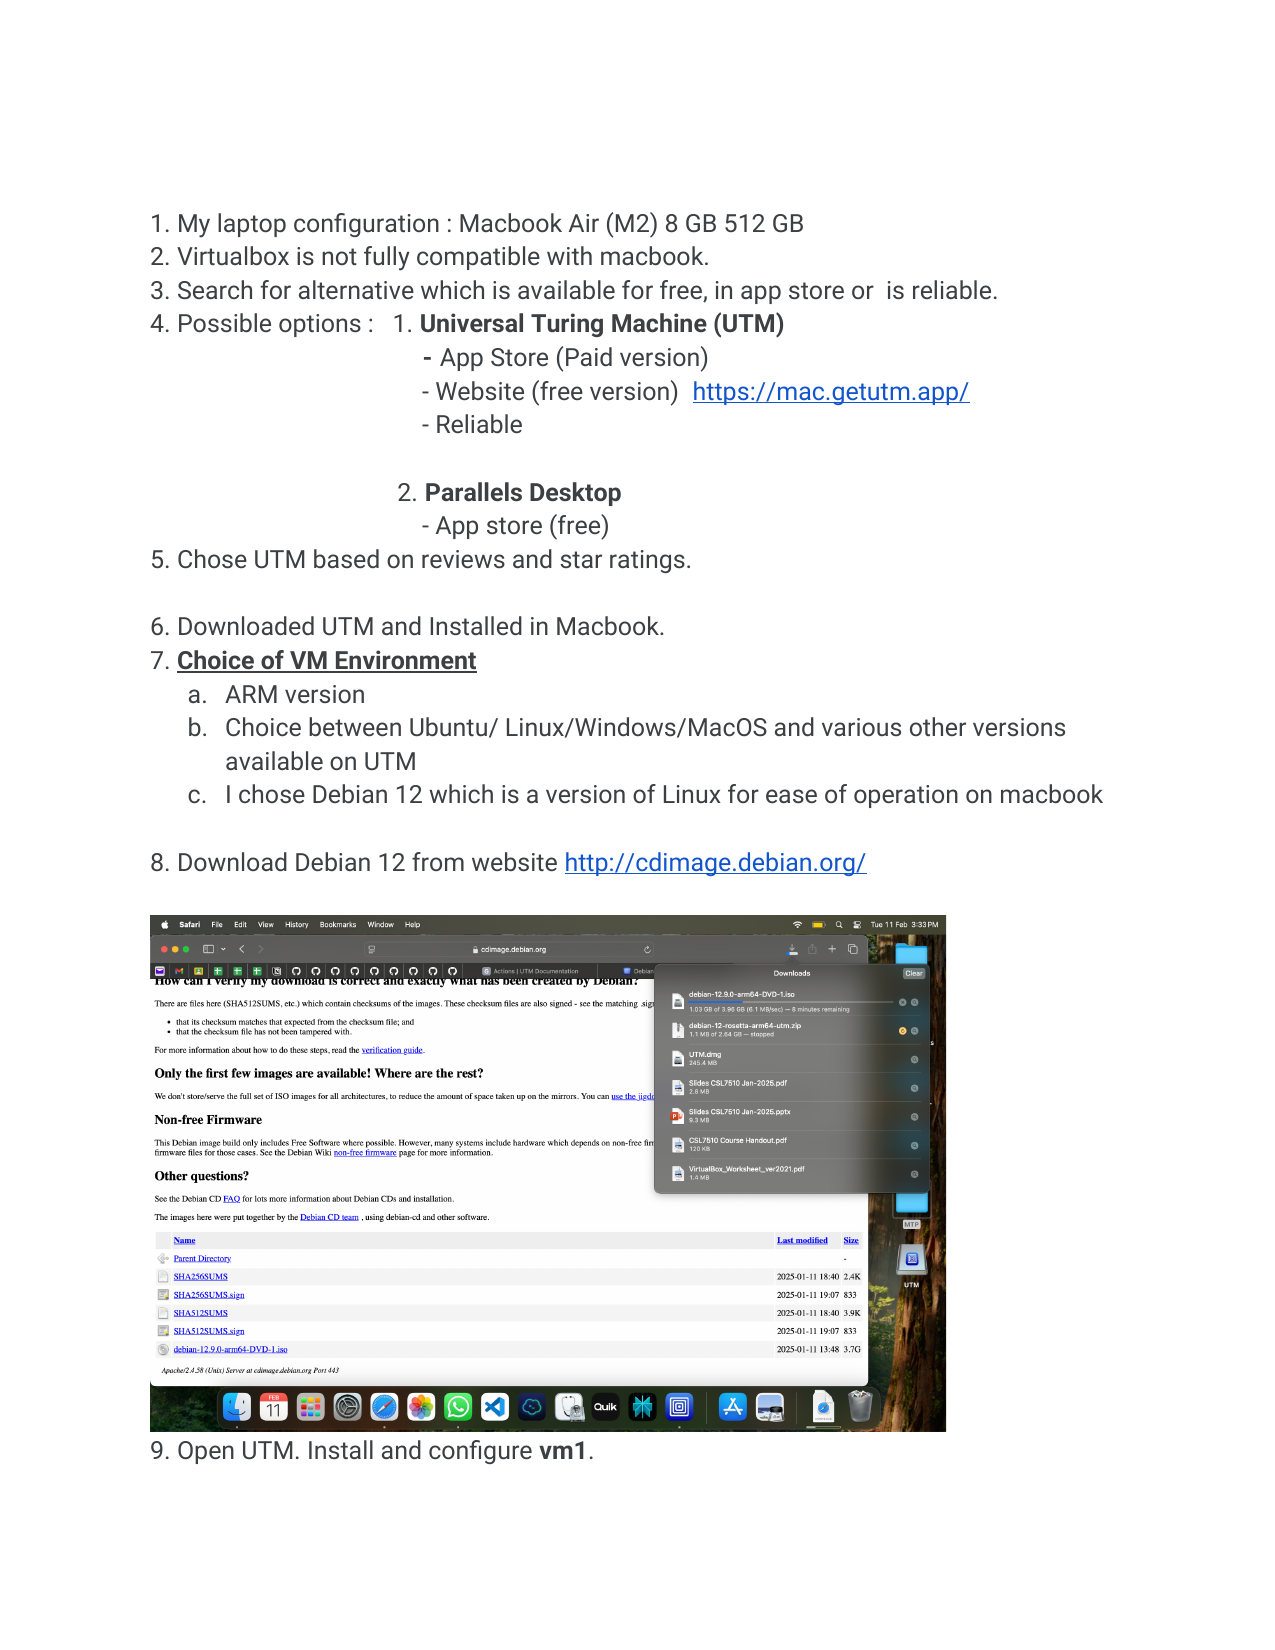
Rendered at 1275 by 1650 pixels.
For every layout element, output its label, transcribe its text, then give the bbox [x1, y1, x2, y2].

list I chose Debian 12 which is a version of Linux for ease of operation on macbook [187, 781, 1125, 810]
text 4. Possible options : 1. Universal Turing Machine (UTM) [150, 310, 1125, 339]
text 2. Virtualbox is not fully compatible with macbook. [150, 242, 1125, 272]
text 3. Search for alternative which is available for free, in app store or is reliable. [150, 276, 1125, 305]
text 6. Downloaded UTM and Installed in Macbook. [150, 612, 1125, 642]
text - App store (free) [150, 512, 1125, 541]
text 5. Chose UTM based on reviews and star ratings. [150, 545, 1125, 574]
text - App Store (Paid version) [150, 343, 1125, 373]
text 7. Choice of VM Environment [150, 646, 1125, 675]
text - Reliable [150, 411, 1125, 440]
picture [150, 915, 947, 1432]
list Choice between Ubuntu/ Linux/Windows/MacOS and various other versions available on UTM [187, 713, 1125, 776]
text 8. Download Debian 12 from website http://cdimage.debian.org/ [150, 848, 1125, 877]
list ARM version [187, 680, 1125, 709]
text 9. Open UTM. Install and configure vm1. [150, 1436, 1125, 1465]
text 1. My laptop configuration : Macbook Air (M2) 8 GB 512 GB [150, 209, 1125, 238]
text - Website (free version) https://mac.getutm.app/ [150, 377, 1125, 406]
text 2. Parallels Desktop [150, 478, 1125, 507]
